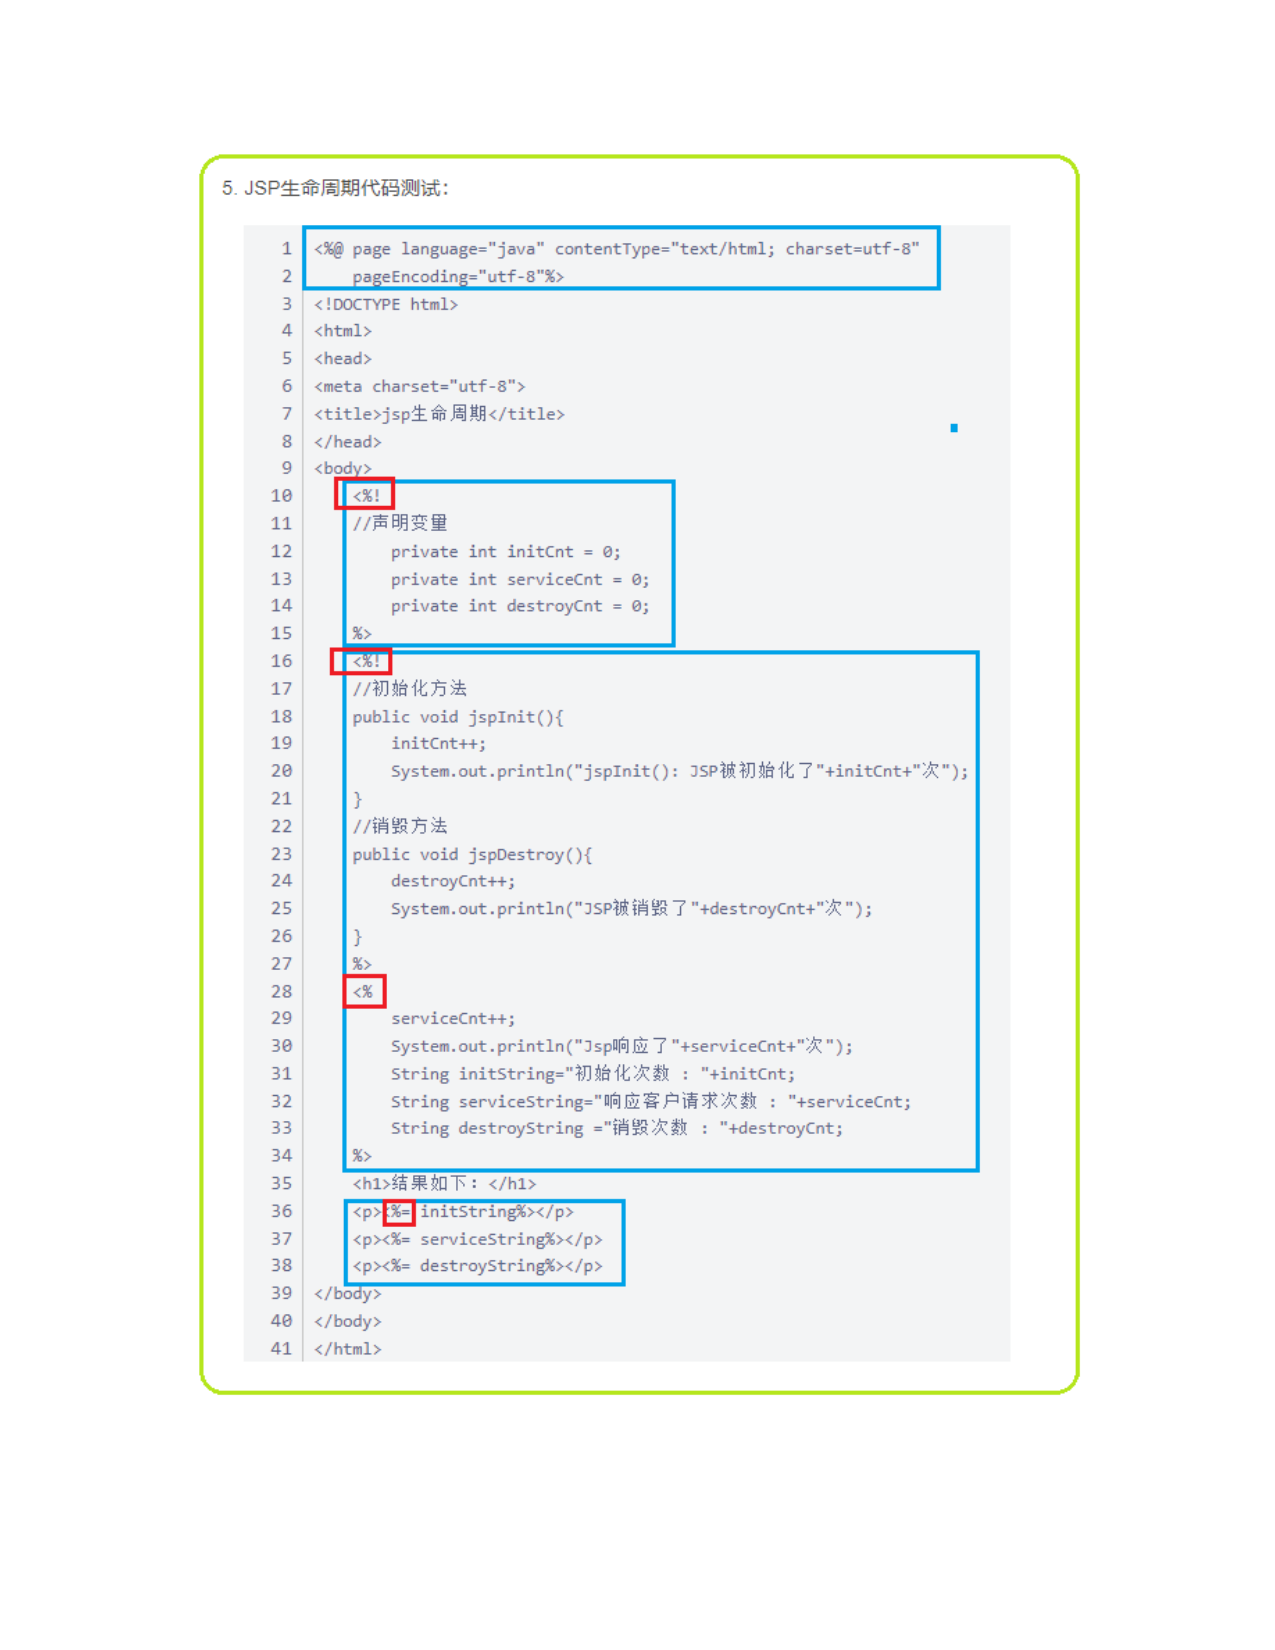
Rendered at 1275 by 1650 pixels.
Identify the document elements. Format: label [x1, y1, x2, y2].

picture [187, 150, 1087, 1402]
